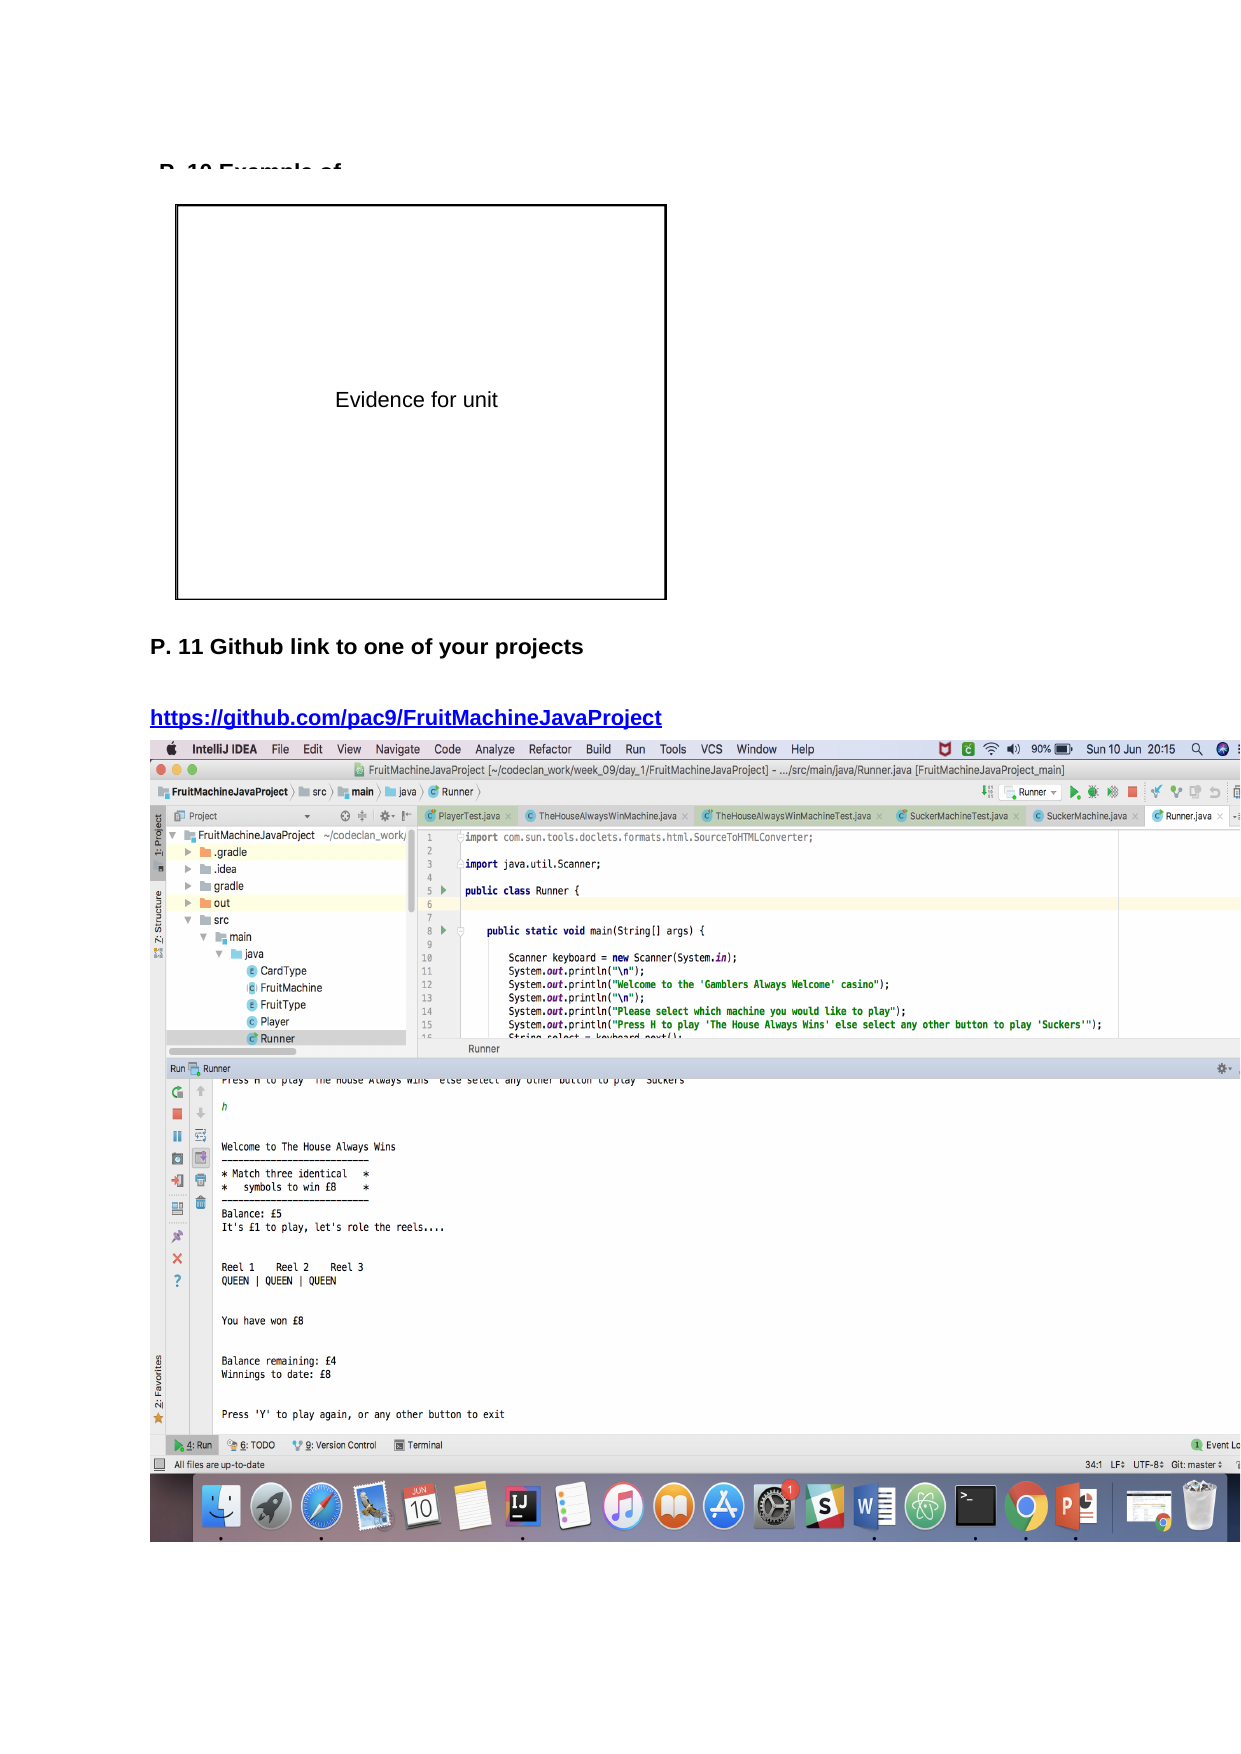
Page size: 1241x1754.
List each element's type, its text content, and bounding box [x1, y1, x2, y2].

picture [176, 205, 666, 599]
picture [150, 740, 1241, 1542]
text https://github.com/pac9/FruitMachineJavaProject [150, 704, 1088, 730]
text P. 11 Github link to one of your projects [150, 634, 1088, 659]
